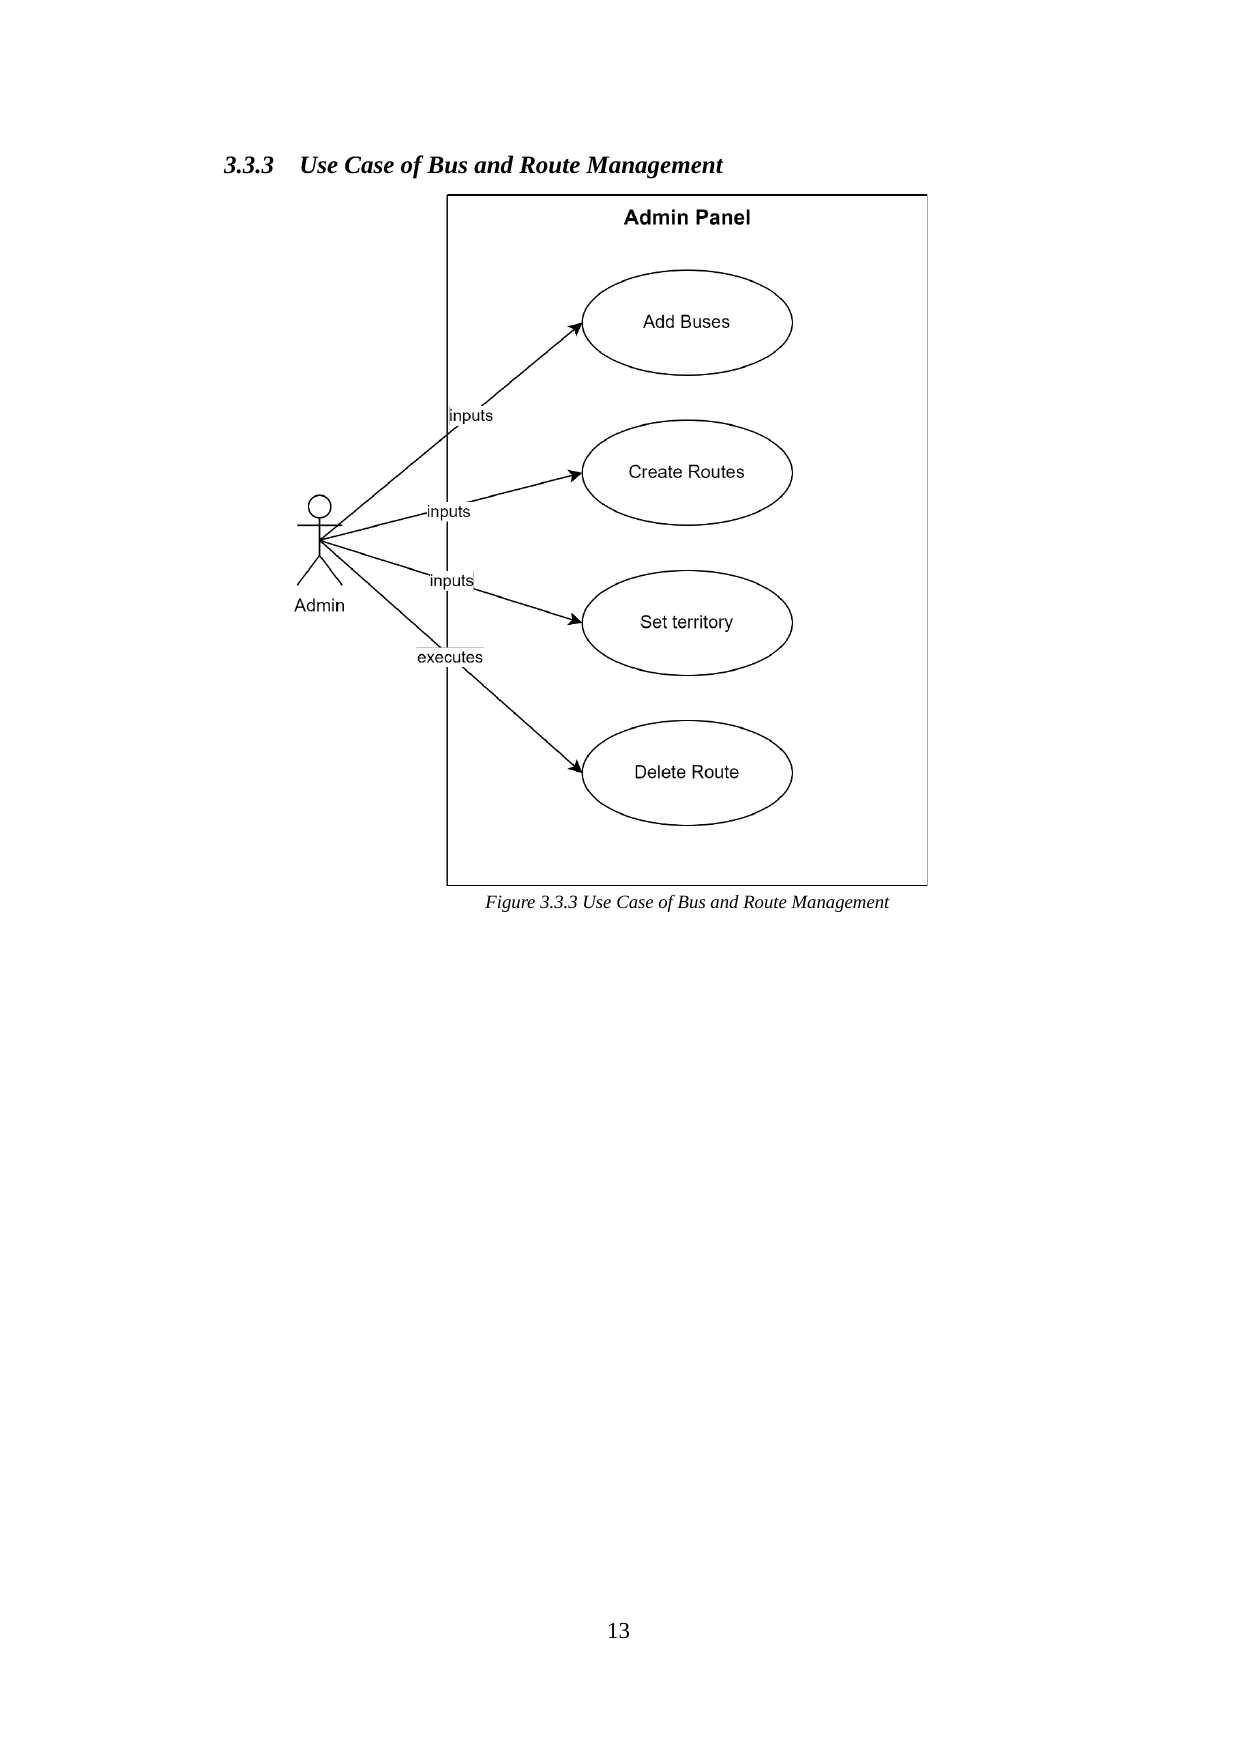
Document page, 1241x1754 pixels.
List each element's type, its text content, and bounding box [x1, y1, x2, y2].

subtitle Use Case of Bus and Route Management [224, 150, 1090, 179]
text Figure 3.3.3 Use Case of Bus and Route Management [257, 891, 1016, 912]
picture [293, 194, 928, 886]
